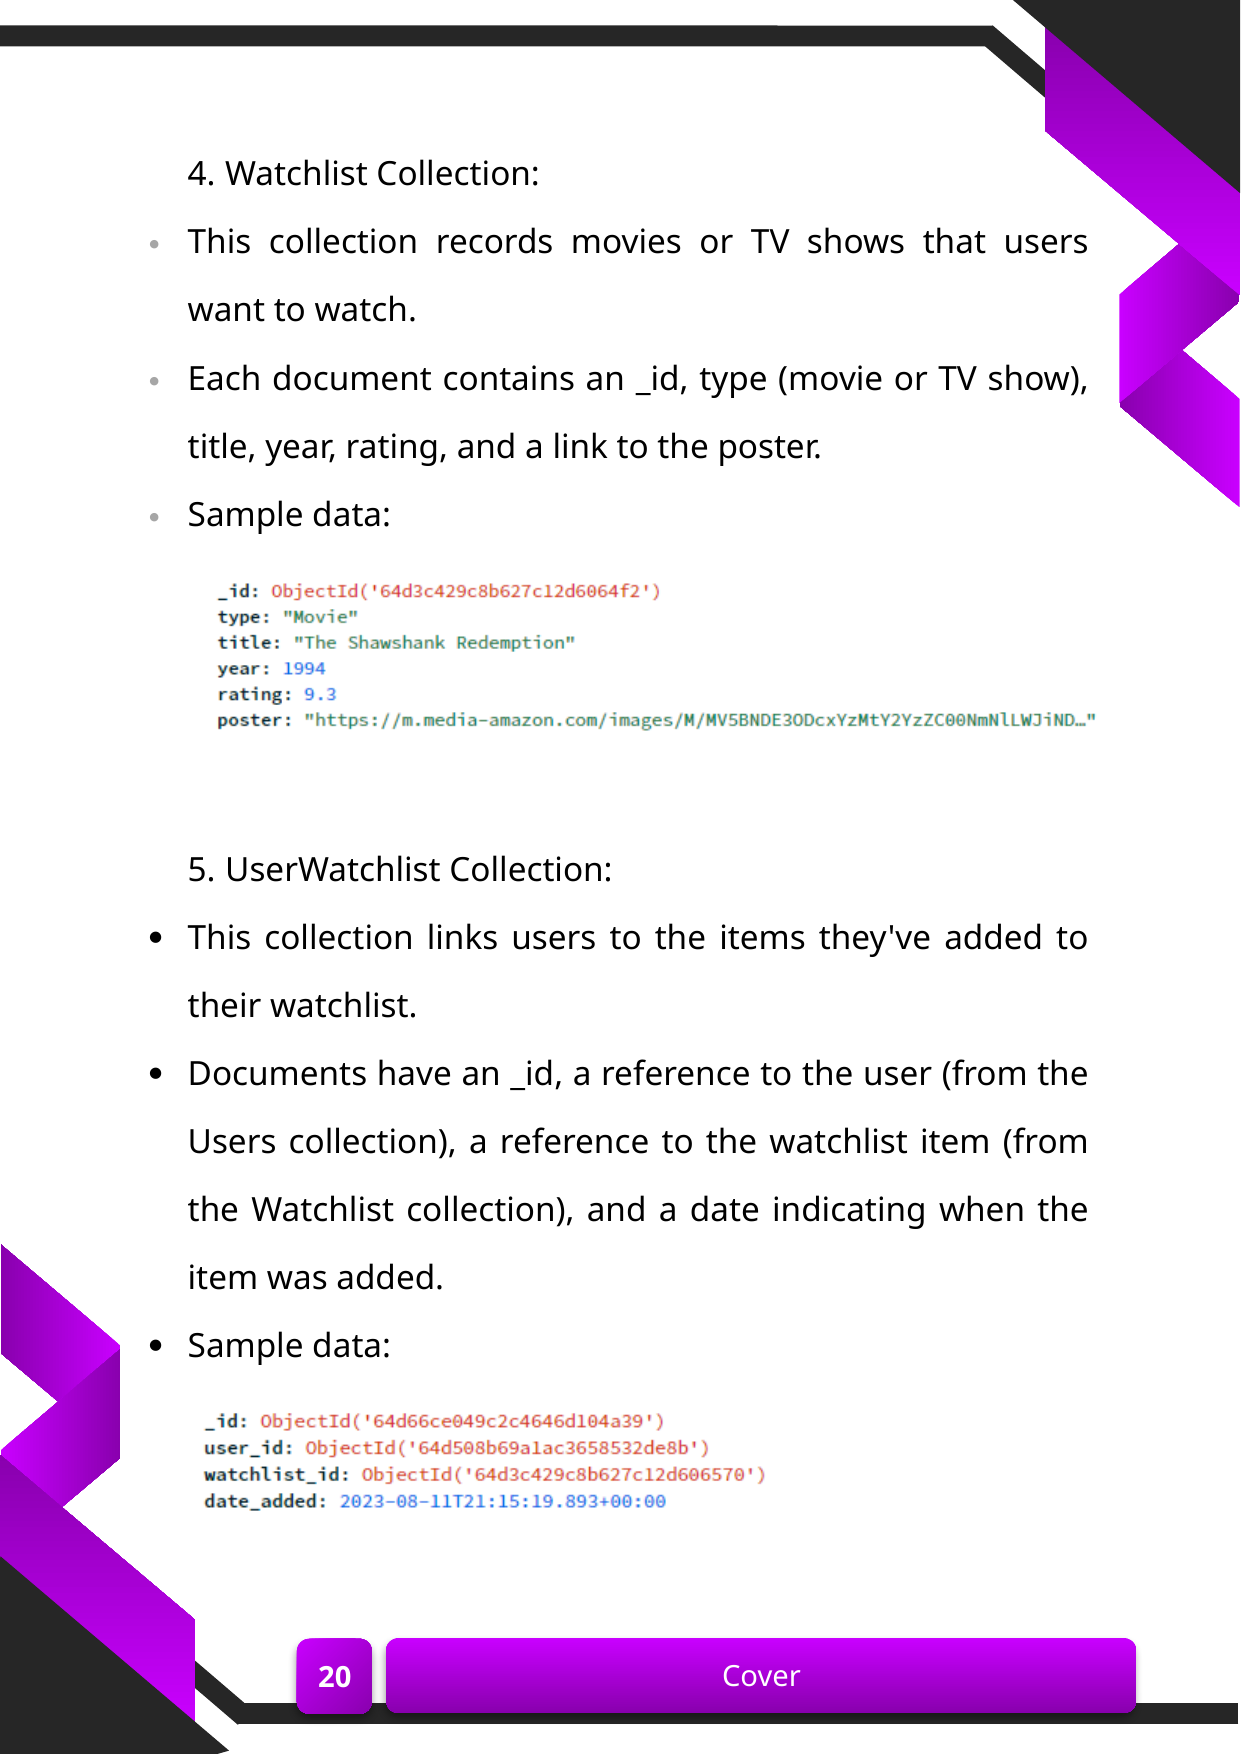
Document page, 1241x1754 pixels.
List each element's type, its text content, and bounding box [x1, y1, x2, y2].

picture [187, 558, 1128, 755]
list This collection records movies or TV shows that users want to watch. [150, 218, 1090, 332]
list Each document contains an _id, type (movie or TV show), title, year, rating, and a link to the poster. [150, 354, 1090, 468]
list Documents have an _id, a reference to the user (from the Users collection), a reference to the watchlist item (from the Watchlist collection), and a date indicating when the item was added. [150, 1050, 1090, 1299]
picture [187, 1390, 791, 1525]
list Watchlist Collection: [187, 150, 1090, 195]
list UserWatchlist Collection: [187, 845, 1090, 891]
list This collection links users to the items they've added to their watchlist. [150, 913, 1090, 1027]
